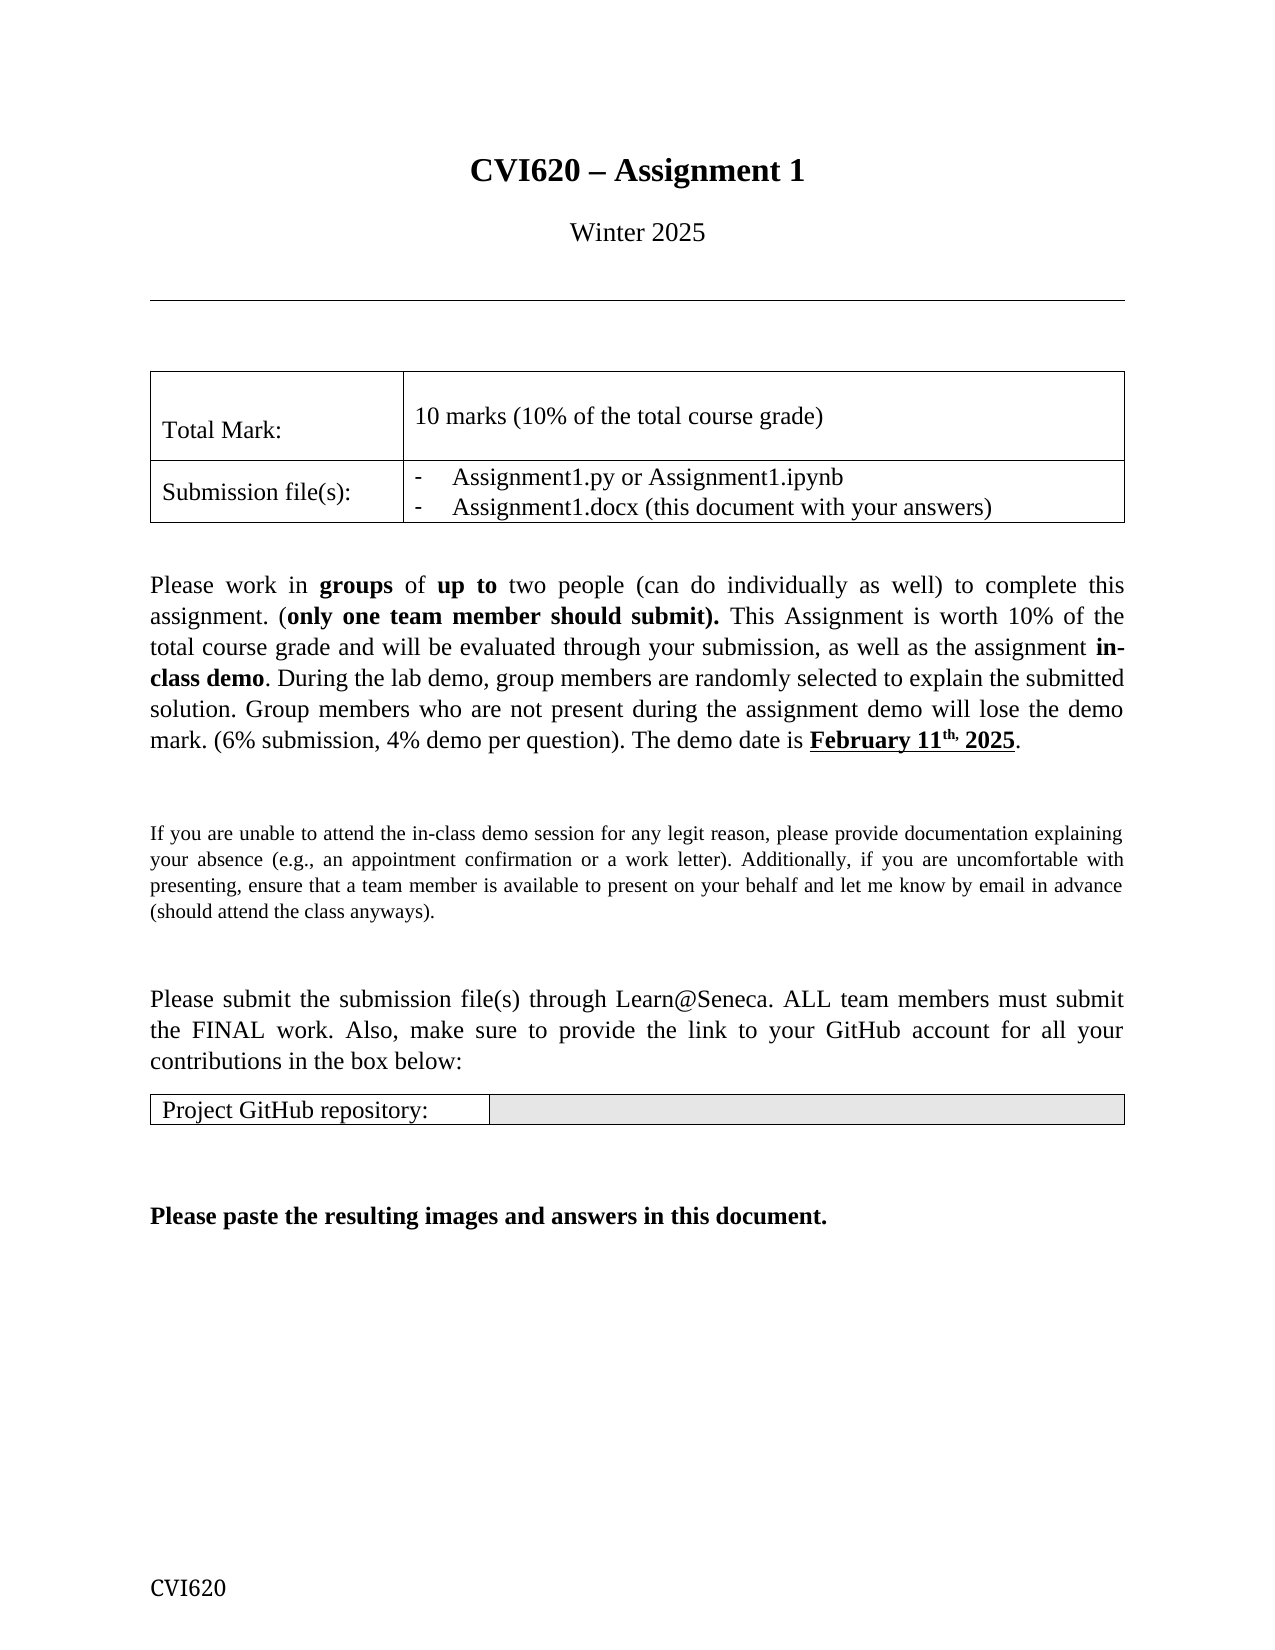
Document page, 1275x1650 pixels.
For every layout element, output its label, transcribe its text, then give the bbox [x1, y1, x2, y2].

table_cell Submission file(s): [151, 461, 403, 522]
text If you are unable to attend the in-class demo session for any legit reason, please provide documentation explaining your absence (e.g., an appointment confirmation or a work letter). Additionally, if you are uncomfortable with presenting, ensure that a team member is available to present on your behalf and let me know by email in advance (should attend the class anyways). [150, 821, 1125, 923]
subtitle CVI620 – Assignment 1 [150, 150, 1125, 188]
text Winter 2025 [150, 216, 1125, 247]
table_header Project GitHub repository: [151, 1095, 489, 1124]
text Please work in groups of up to two people (can do individually as well) to complete this assignment. (only one team member should submit). This Assignment is worth 10% of the total course grade and will be evaluated through your submission, as well as the assignment in-class demo. During the lab demo, group members are randomly selected to explain the submitted solution. Group members who are not present during the assignment demo will lose the demo mark. (6% submission, 4% demo per question). The demo date is February 11th, 2025. [150, 570, 1125, 754]
text Please submit the submission file(s) through Learn@Seneca. ALL team members must submit the FINAL work. Also, make sure to provide the link to your GitHub account for all your contributions in the box below: [150, 984, 1125, 1075]
table_header Total Mark: [151, 372, 403, 459]
text Please paste the resulting images and answers in this document. [150, 1201, 1125, 1230]
table_header 10 marks (10% of the total course grade) [404, 372, 1124, 459]
table_cell Assignment1.py or Assignment1.ipynb Assignment1.docx (this document with your answers) [404, 461, 1124, 522]
table_header [490, 1095, 1124, 1124]
